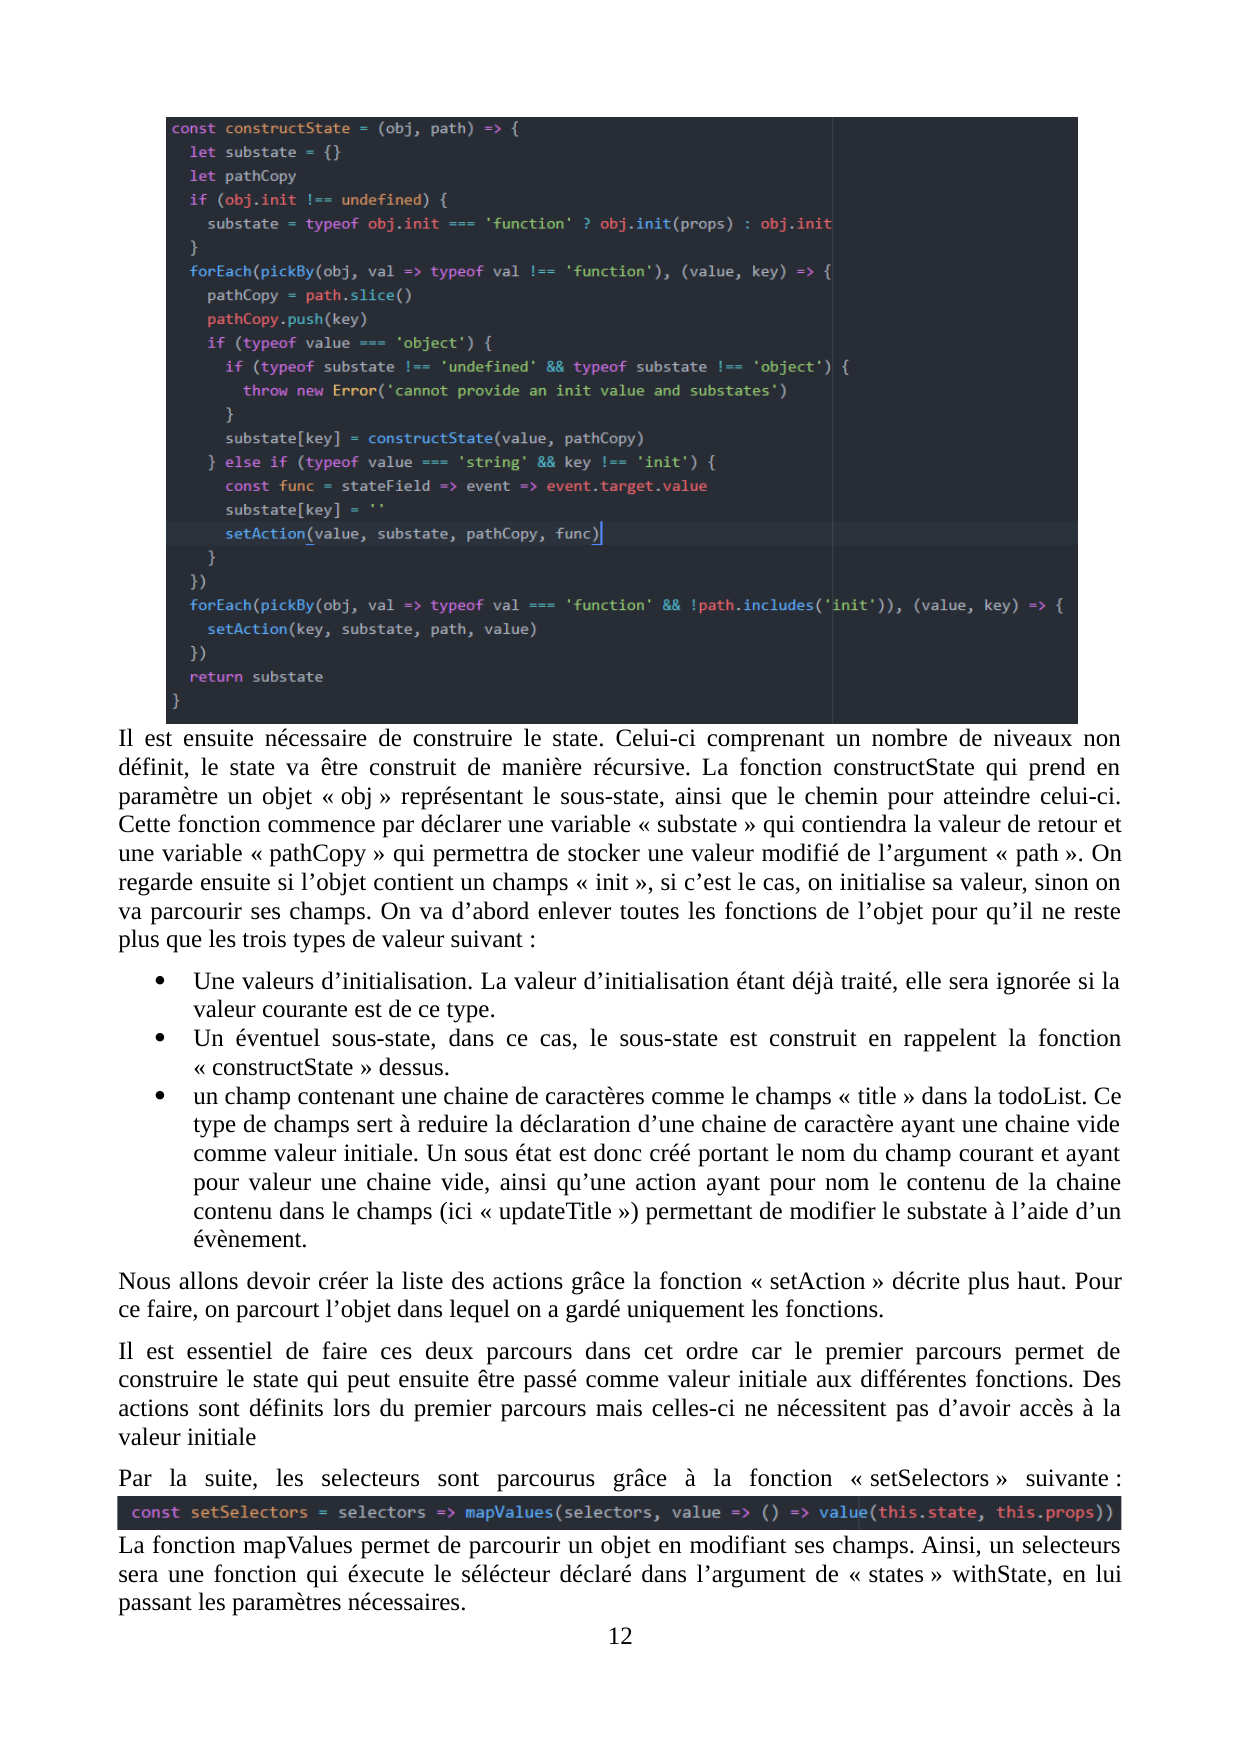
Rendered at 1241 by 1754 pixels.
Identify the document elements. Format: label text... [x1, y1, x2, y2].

picture [117, 1496, 1122, 1530]
text Il est essentiel de faire ces deux parcours dans cet ordre car le premier parcours permet de construire le state qui peut ensuite être passé comme valeur initiale aux différentes fonctions. Des actions sont définits lors du premier parcours mais celles-ci ne nécessitent pas d’avoir accès à la valeur initiale [118, 1336, 1122, 1451]
text Nous allons devoir créer la liste des actions grâce la fonction « setAction » décrite plus haut. Pour ce faire, on parcourt l’objet dans lequel on a gardé uniquement les fonctions. [118, 1266, 1122, 1323]
list un champ contenant une chaine de caractères comme le champs « title » dans la todoList. Ce type de champs sert à reduire la déclaration d’une chaine de caractère ayant une chaine vide comme valeur initiale. Un sous état est donc créé portant le nom du champ courant et ayant pour valeur une chaine vide, ainsi qu’une action ayant pour nom le contenu de la chaine contenu dans le champs (ici « updateTitle ») permettant de modifier le substate à l’aide d’un évènement. [156, 1081, 1122, 1253]
picture [166, 117, 1078, 724]
text Par la suite, les selecteurs sont parcourus grâce à la fonction « setSelectors » suivante : La fonction mapValues permet de [118, 1463, 1122, 1496]
list Un éventuel sous-state, dans ce cas, le sous-state est construit en rappelent la fonction « constructState » dessus. [156, 1023, 1122, 1081]
list Une valeurs d’initialisation. La valeur d’initialisation étant déjà traité, elle sera ignorée si la valeur courante est de ce type. [156, 966, 1122, 1023]
text Par la suite, les selecteurs sont parcourus grâce à la fonction « setSelectors » suivante : La fonction mapValues permet de [118, 1530, 1122, 1616]
